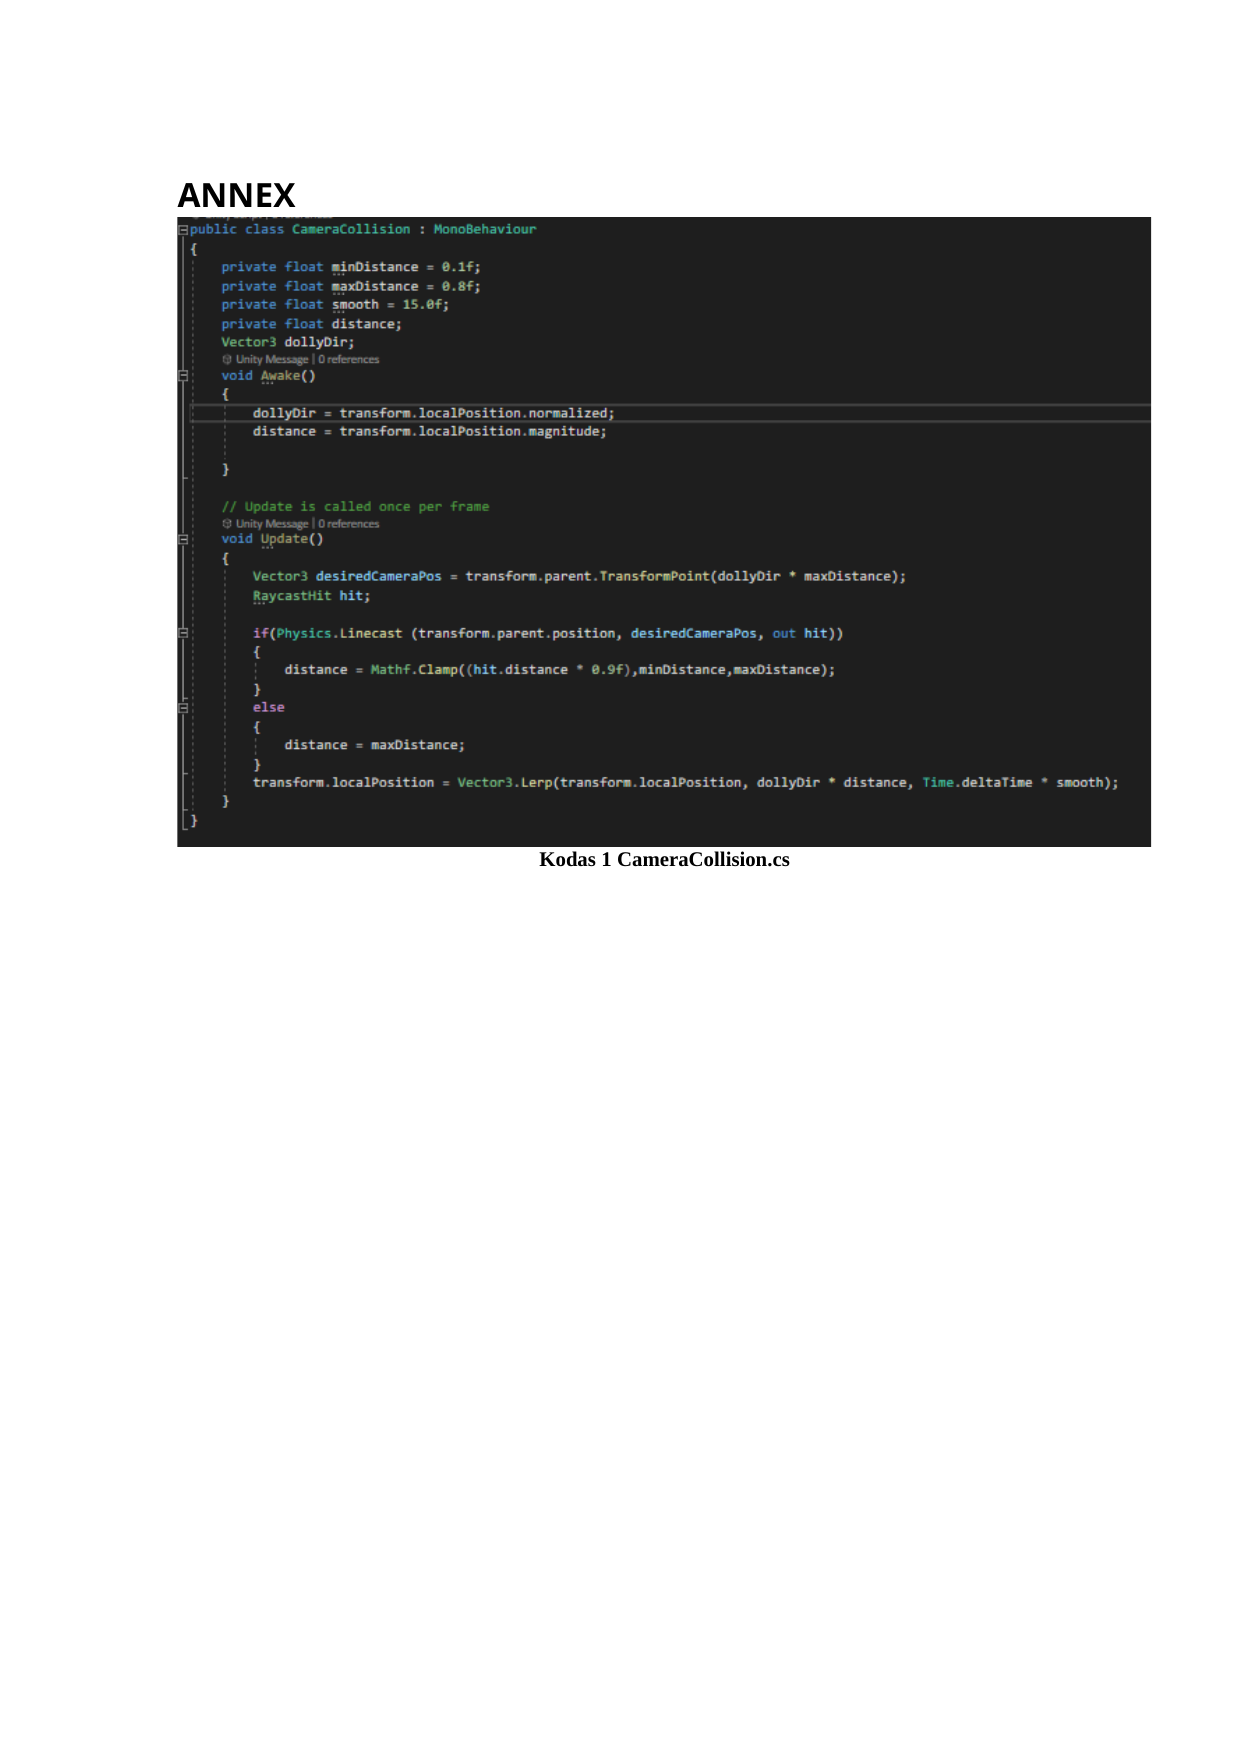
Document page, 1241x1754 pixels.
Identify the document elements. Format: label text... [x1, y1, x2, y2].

subtitle ANNEX [177, 172, 1152, 217]
picture [177, 217, 1152, 847]
text Kodas 1 CameraCollision.cs [177, 847, 1152, 871]
